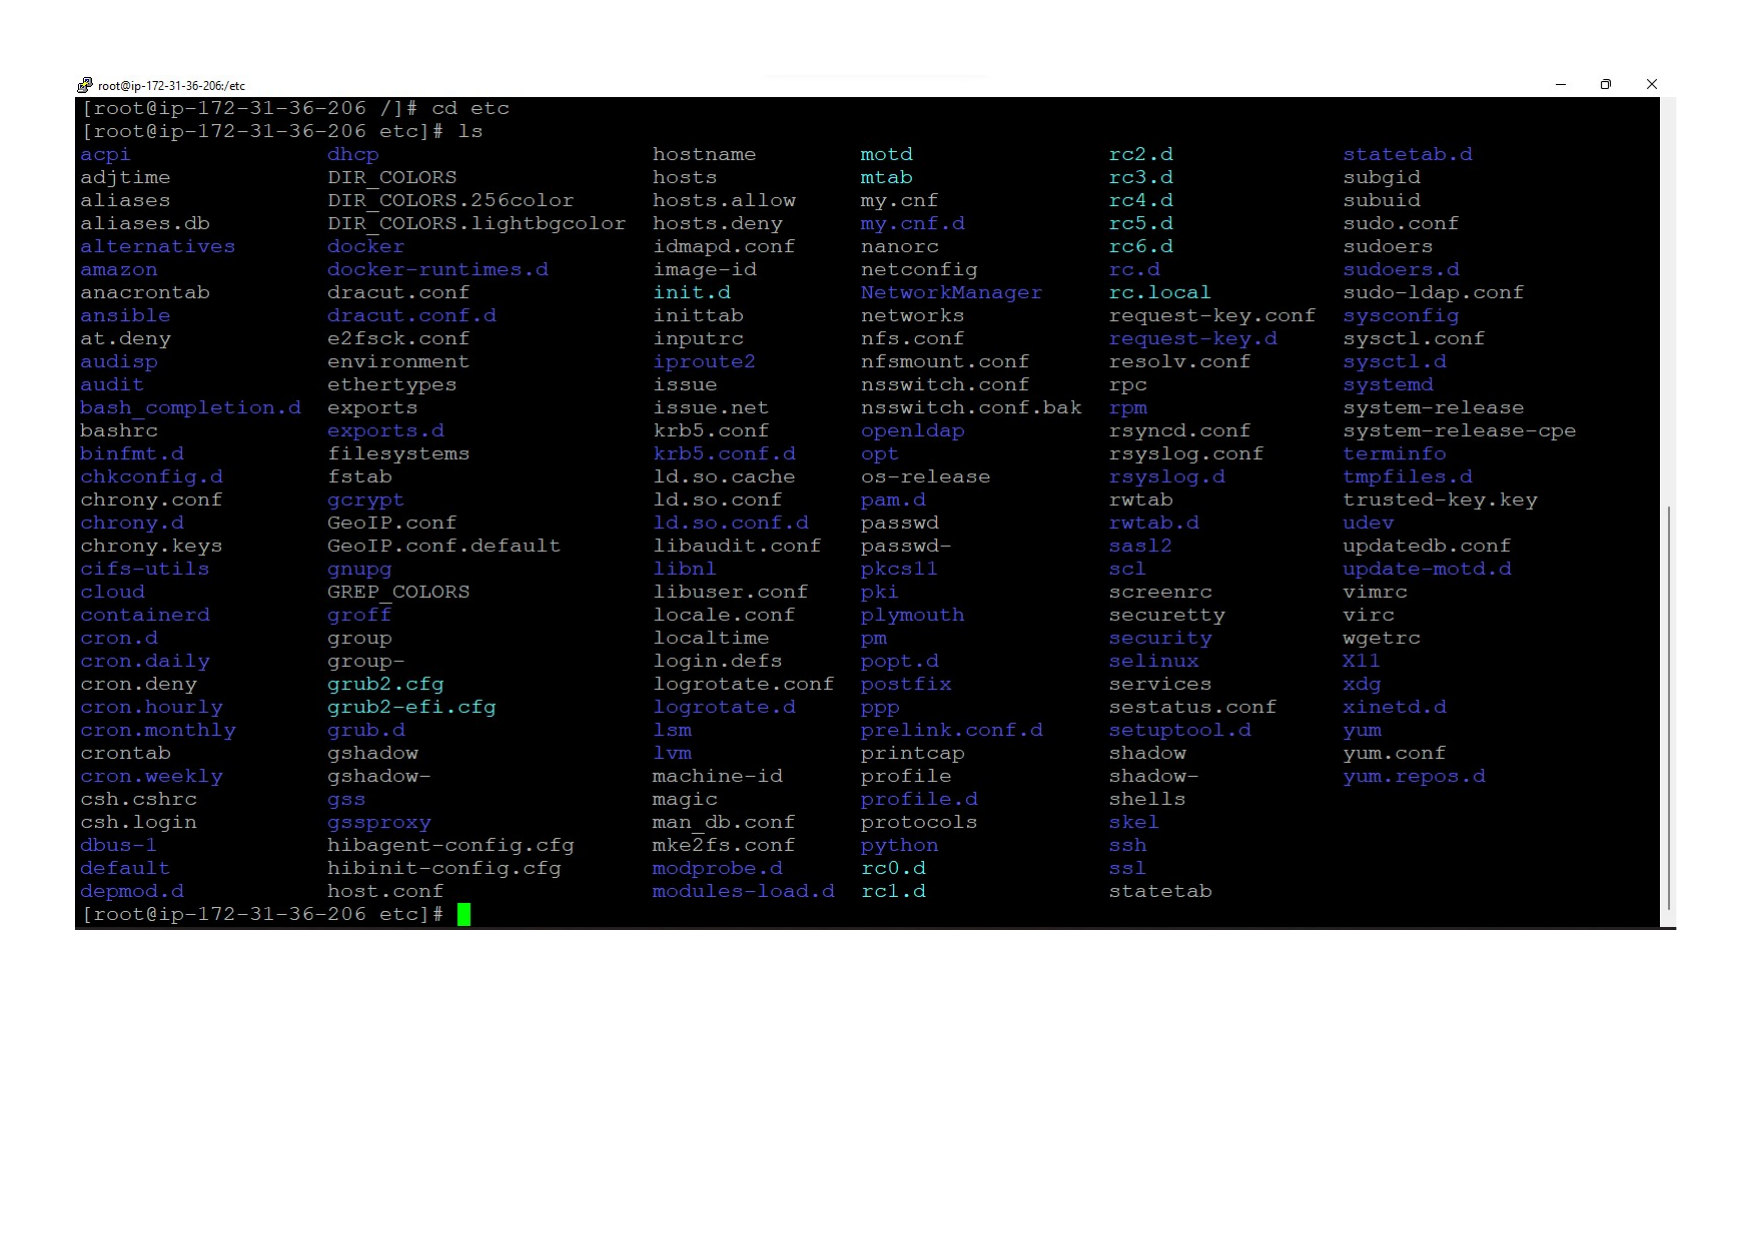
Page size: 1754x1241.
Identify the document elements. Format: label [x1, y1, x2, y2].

picture [75, 75, 1677, 930]
